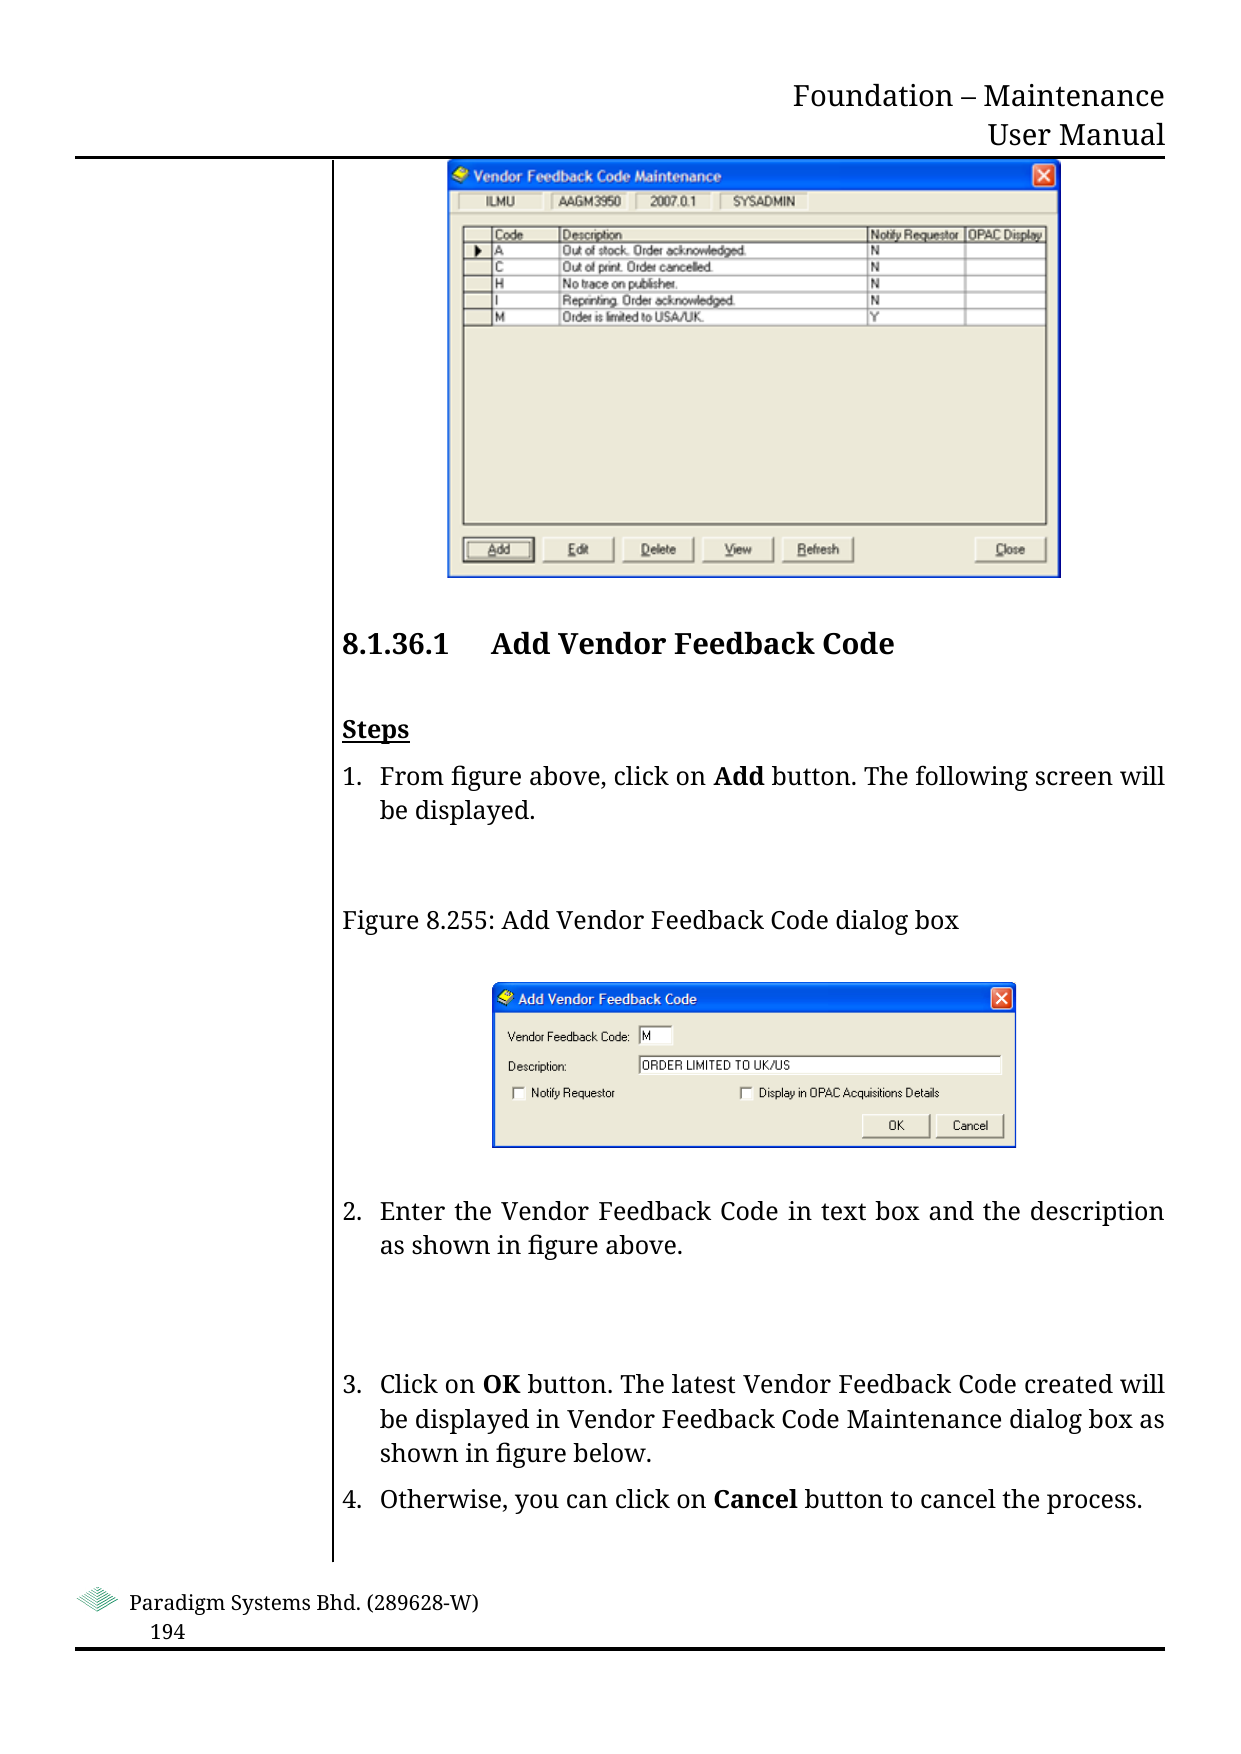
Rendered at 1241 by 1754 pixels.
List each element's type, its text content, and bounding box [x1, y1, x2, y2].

text Figure 8.255: Add Vendor Feedback Code dialog box [334, 902, 1165, 937]
picture [75, 1587, 119, 1612]
list Enter the Vendor Feedback Code in text box and the description as shown in figure above. [334, 1193, 1165, 1262]
picture [446, 159, 1061, 578]
picture [491, 982, 1017, 1148]
text Steps [334, 712, 1165, 746]
list From figure above, click on Add button. The following screen will be displayed. [334, 759, 1165, 827]
list Otherwise, you can click on Cancel button to cancel the process. [334, 1482, 1165, 1516]
list Click on OK button. The latest Vendor Feedback Code created will be displayed in Vendor Feedback Code Maintenance dialog box as shown in figure below. [334, 1367, 1165, 1469]
subtitle Add Vendor Feedback Code [334, 623, 1165, 663]
